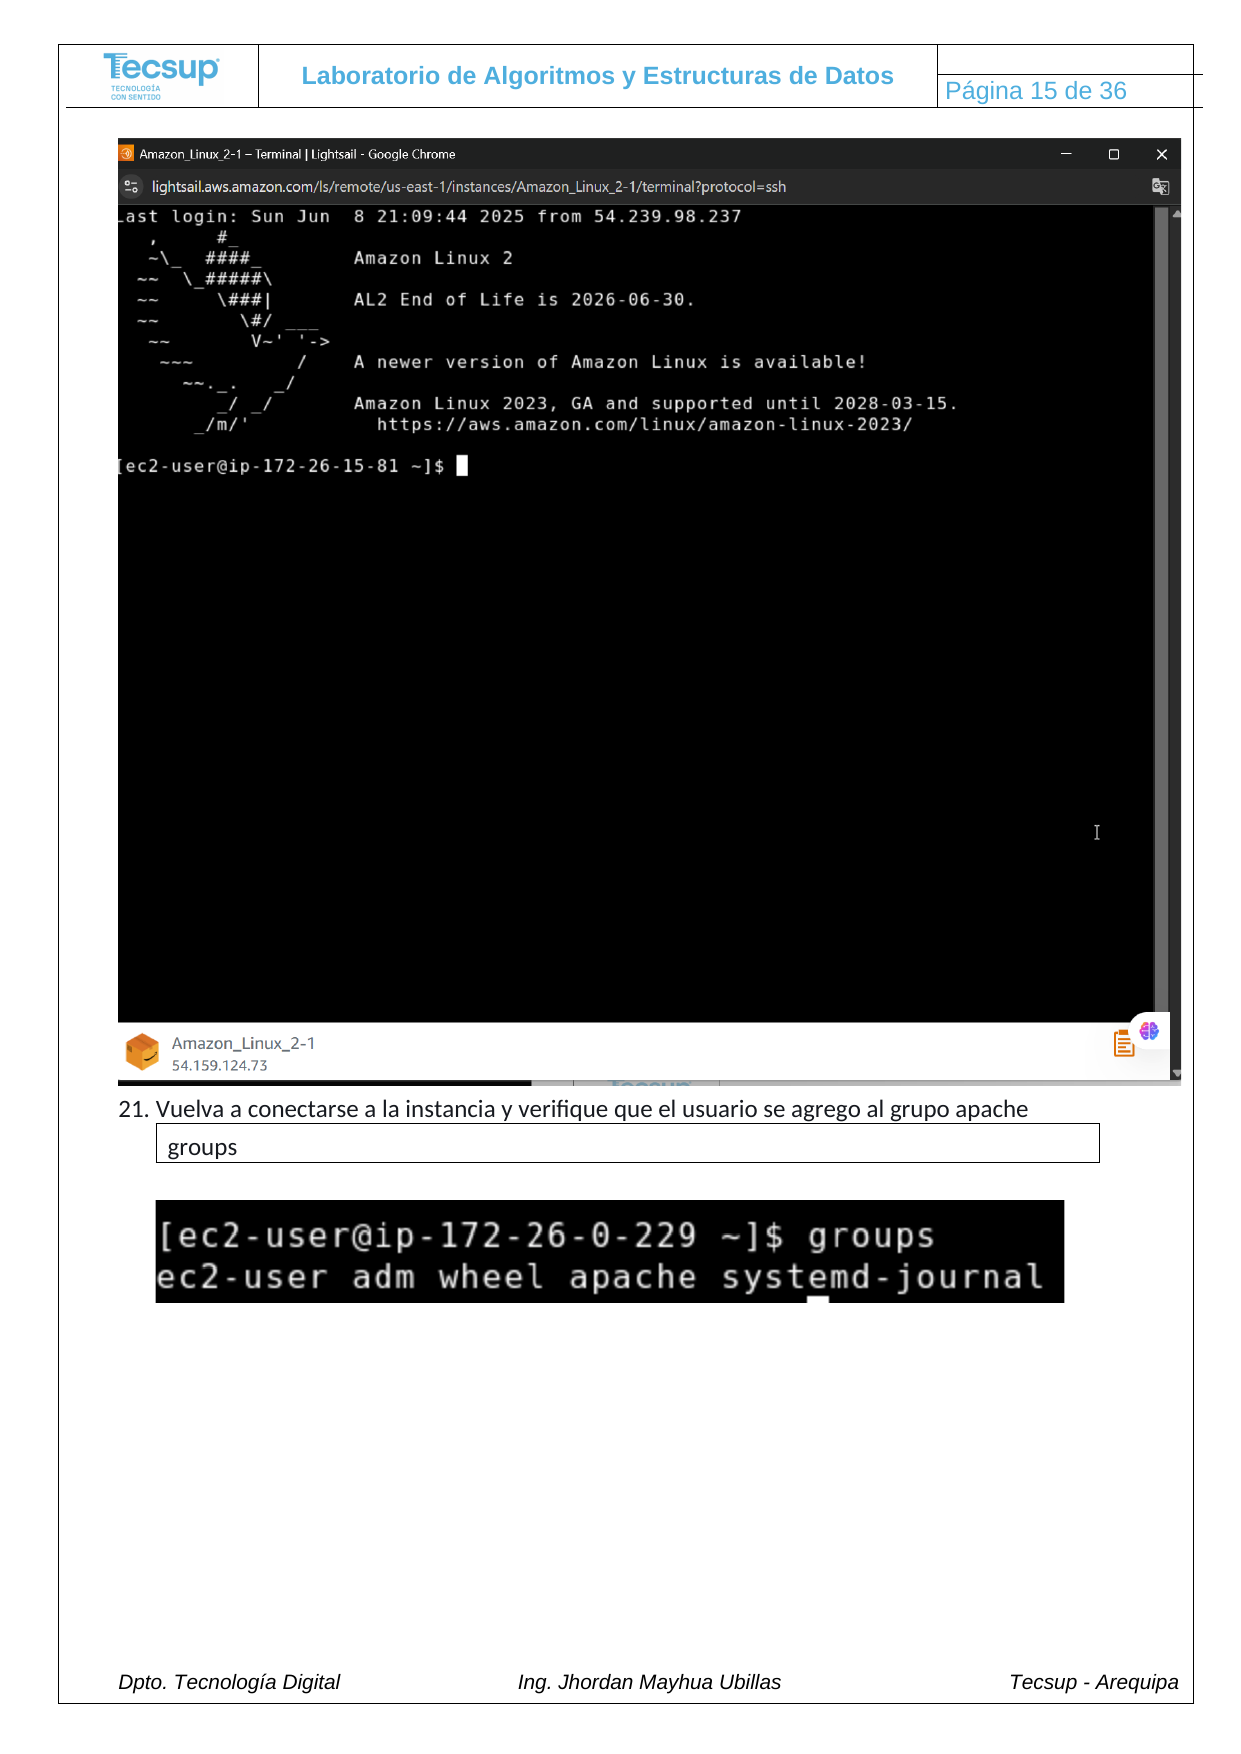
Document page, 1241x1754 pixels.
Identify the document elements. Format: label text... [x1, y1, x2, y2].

list Vuelva a conectarse a la instancia y verifique que el usuario se agrego al grupo apache [118, 1086, 1181, 1123]
picture [155, 1200, 1065, 1303]
picture [100, 47, 225, 105]
picture [118, 138, 1182, 1086]
table_header groups [157, 1124, 1099, 1162]
